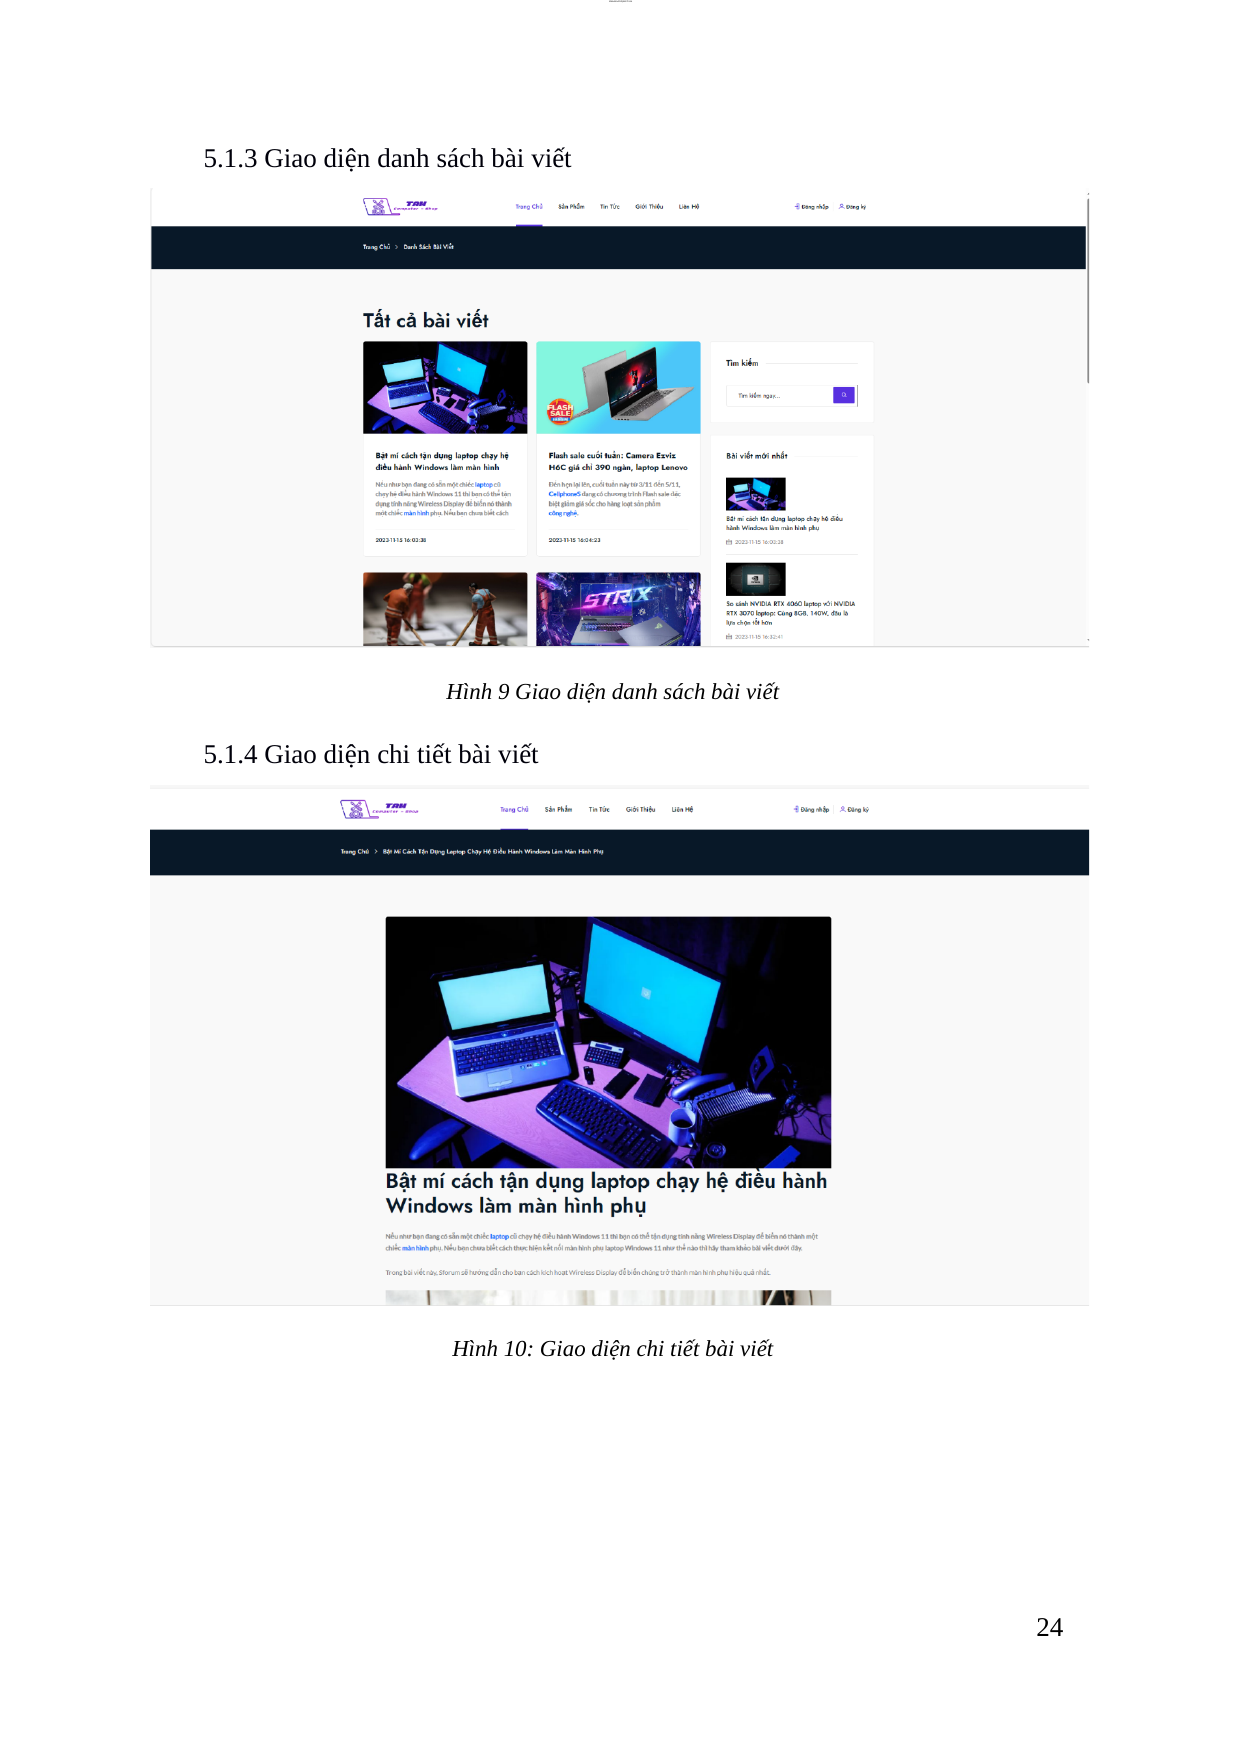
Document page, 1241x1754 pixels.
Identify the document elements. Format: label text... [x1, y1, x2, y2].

text Hình 10: Giao diện chi tiết bài viết [149, 1335, 1078, 1361]
subtitle 5.1.4 Giao diện chi tiết bài viết [203, 738, 1091, 769]
subtitle 5.1.3 Giao diện danh sách bài viết [203, 142, 1091, 173]
picture [150, 785, 1090, 1306]
text Hình 9 Giao diện danh sách bài viết [149, 678, 1078, 704]
picture [150, 188, 1090, 648]
